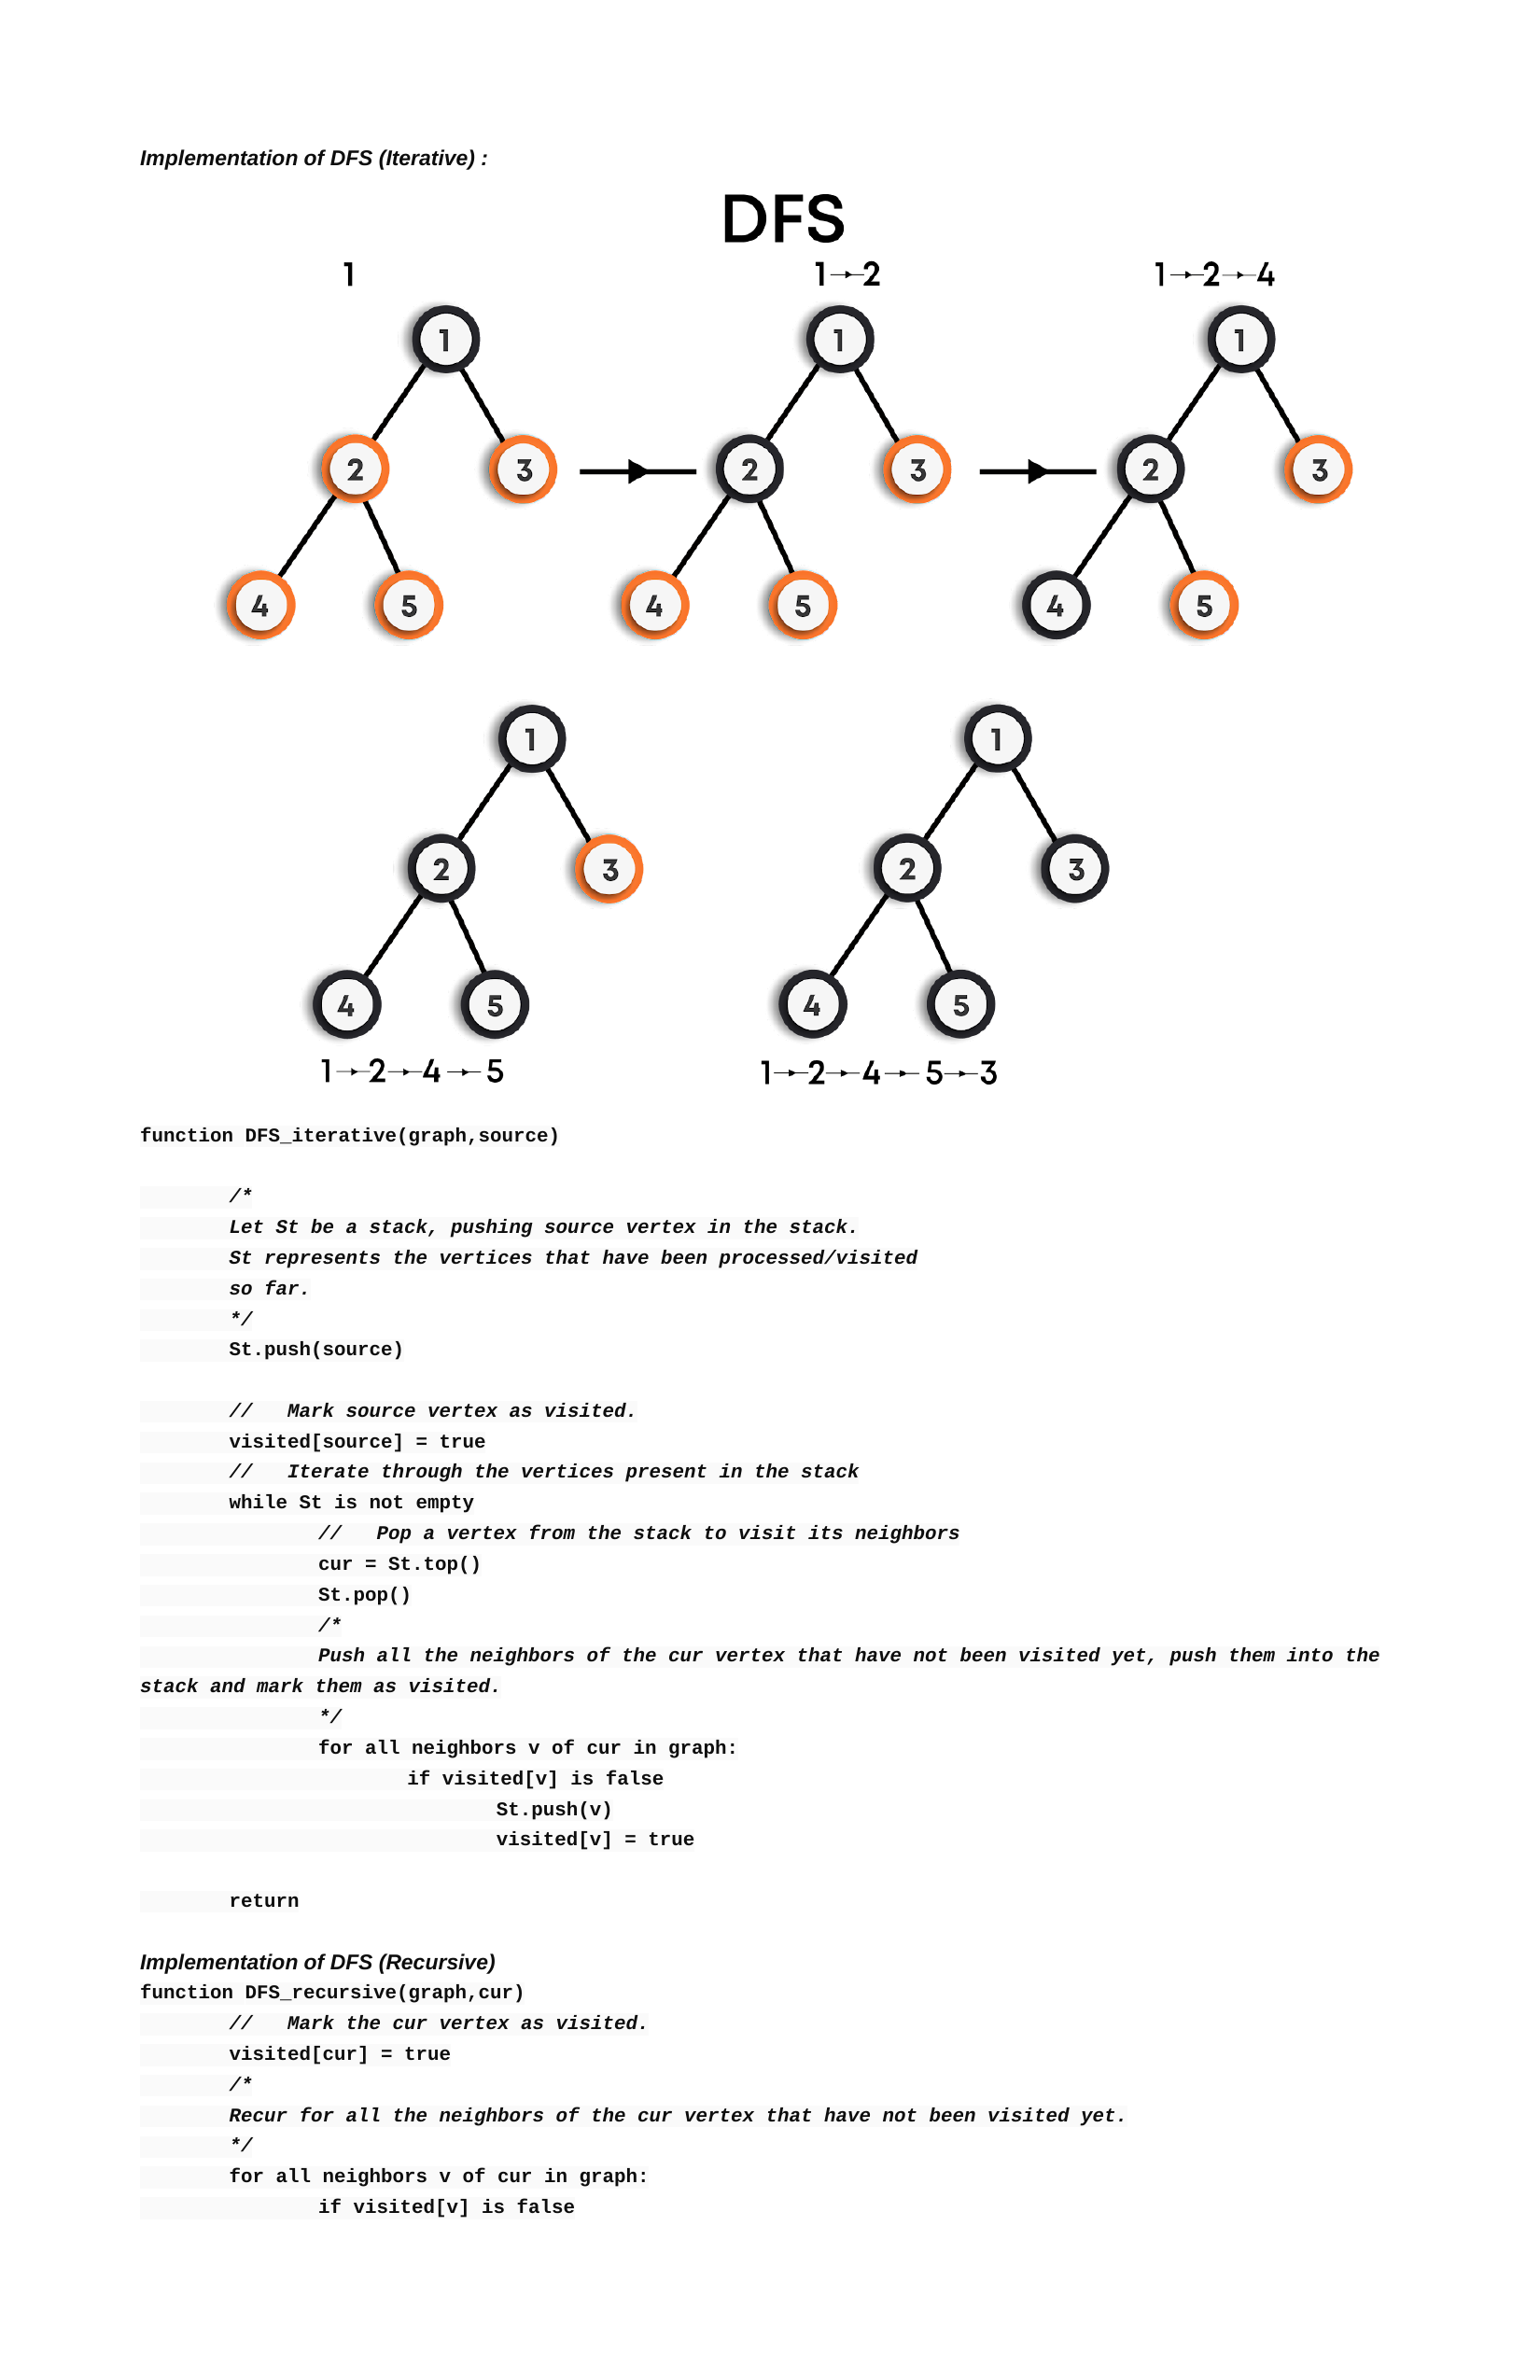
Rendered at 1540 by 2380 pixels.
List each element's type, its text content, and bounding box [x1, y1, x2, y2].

subtitle Implementation of DFS (Iterative) : [140, 140, 1400, 170]
text function DFS_recursive(graph,cur) [140, 1974, 1400, 2005]
text /* [140, 2066, 1400, 2096]
picture [140, 170, 1400, 1101]
text Let St be a stack, pushing source vertex in the stack. [140, 1209, 1400, 1239]
text Recur for all the neighbors of the cur vertex that have not been visited yet. [140, 2096, 1400, 2127]
text // Pop a vertex from the stack to visit its neighbors [140, 1515, 1400, 1546]
text so far. [140, 1270, 1400, 1300]
text // Mark source vertex as visited. [140, 1393, 1400, 1422]
text visited[v] = true [140, 1821, 1400, 1852]
text */ [140, 1300, 1400, 1331]
text */ [140, 1699, 1400, 1729]
text St.pop() [140, 1576, 1400, 1606]
text function DFS_iterative(graph,source) [140, 1116, 1400, 1147]
text if visited[v] is false [140, 2189, 1400, 2219]
subtitle Implementation of DFS (Recursive) [140, 1943, 1400, 1974]
text St.push(source) [140, 1331, 1400, 1362]
text return [140, 1883, 1400, 1912]
text Push all the neighbors of the cur vertex that have not been visited yet, push them into the stack and mark them as visited. [140, 1637, 1400, 1699]
text // Mark the cur vertex as visited. [140, 2005, 1400, 2036]
text St represents the vertices that have been processed/visited [140, 1239, 1400, 1270]
text while St is not empty [140, 1484, 1400, 1515]
text // Iterate through the vertices present in the stack [140, 1453, 1400, 1484]
text visited[source] = true [140, 1422, 1400, 1453]
text /* [140, 1606, 1400, 1637]
text */ [140, 2127, 1400, 2158]
text cur = St.top() [140, 1546, 1400, 1576]
text St.push(v) [140, 1790, 1400, 1821]
text for all neighbors v of cur in graph: [140, 1729, 1400, 1760]
text visited[cur] = true [140, 2036, 1400, 2066]
text for all neighbors v of cur in graph: [140, 2158, 1400, 2189]
text /* [140, 1178, 1400, 1209]
text if visited[v] is false [140, 1760, 1400, 1790]
